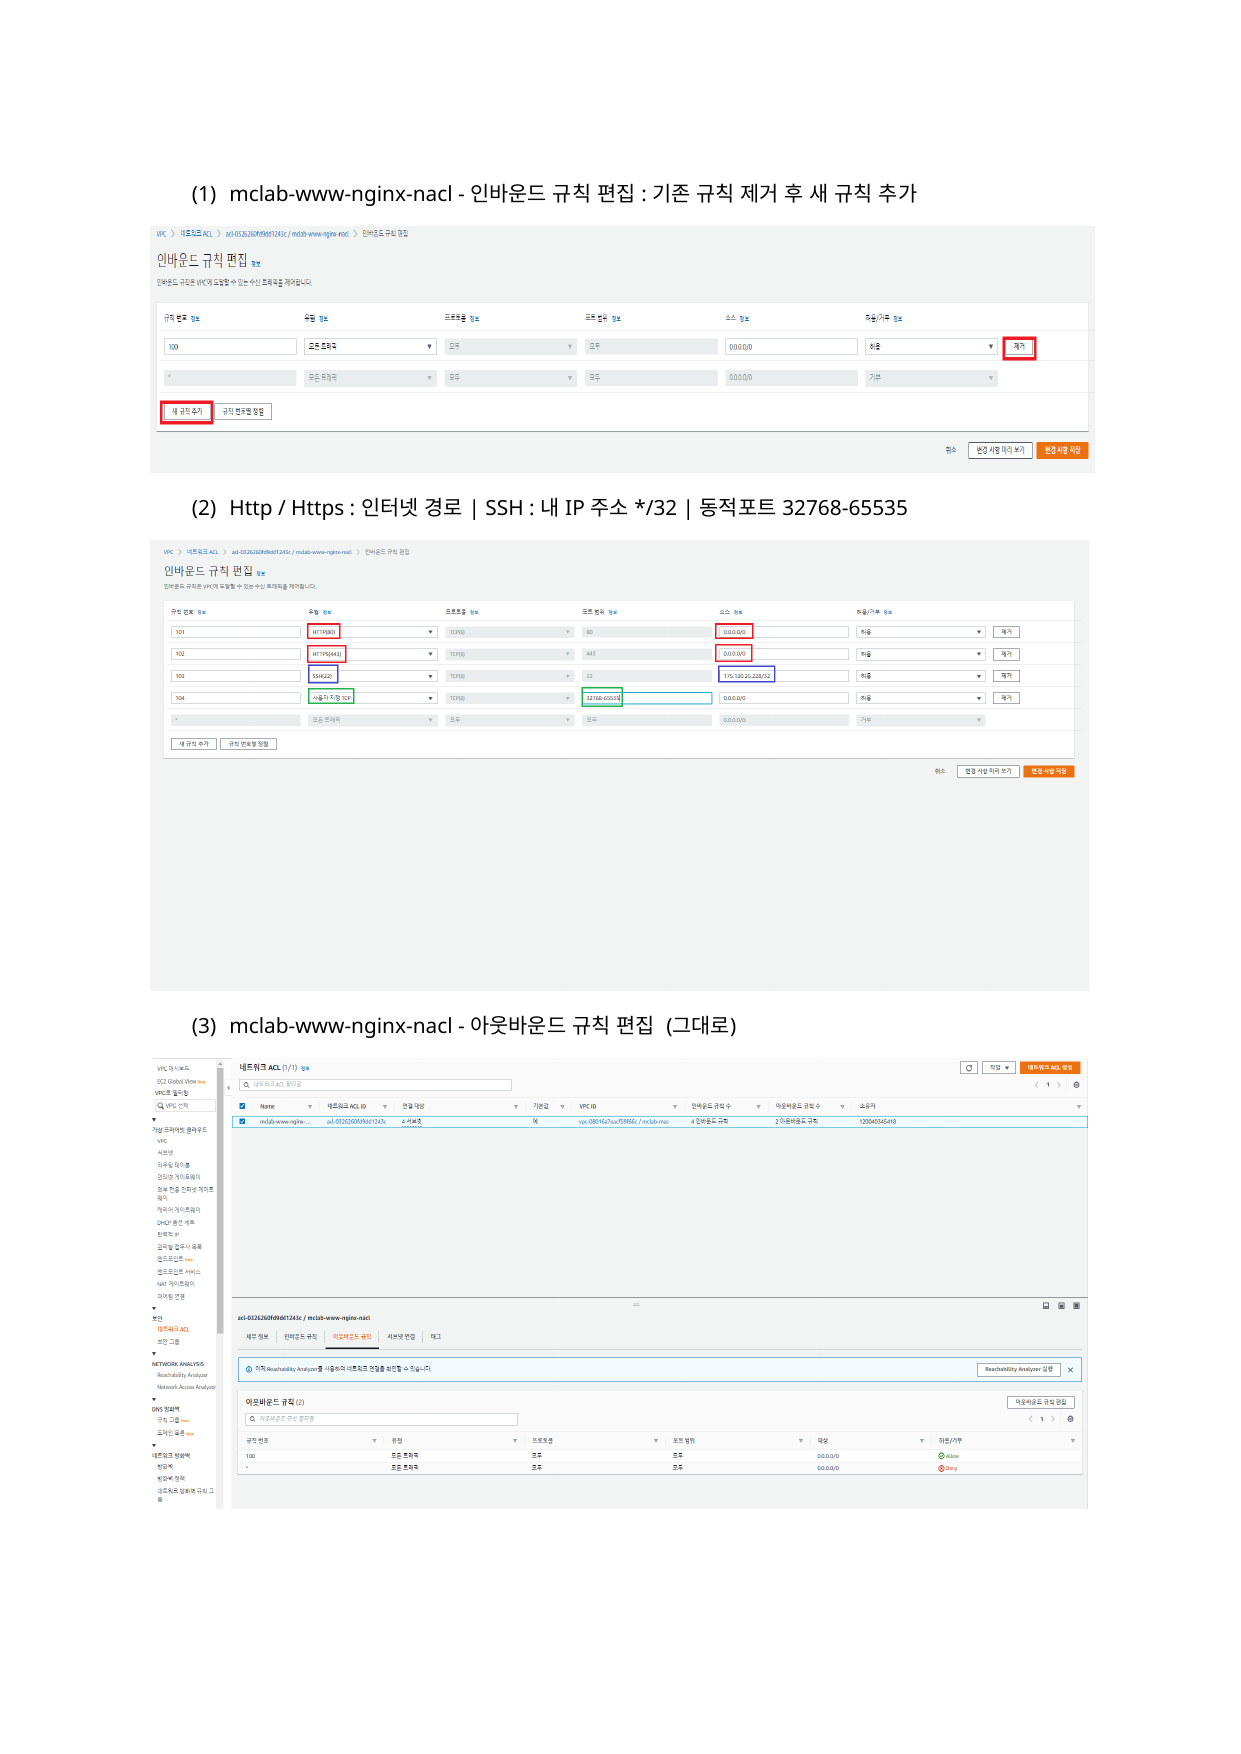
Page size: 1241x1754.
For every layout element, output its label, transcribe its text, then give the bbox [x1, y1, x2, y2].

list Http / Https : 인터넷 경로 | SSH : 내 IP 주소 */32 | 동적포트 32768-65535 [192, 491, 1090, 521]
list mclab-www-nginx-nacl - 인바운드 규칙 편집 : 기존 규칙 제거 후 새 규칙 추가 [192, 177, 1090, 207]
list mclab-www-nginx-nacl - 아웃바운드 규칙 편집 (그대로) [192, 1009, 1090, 1039]
